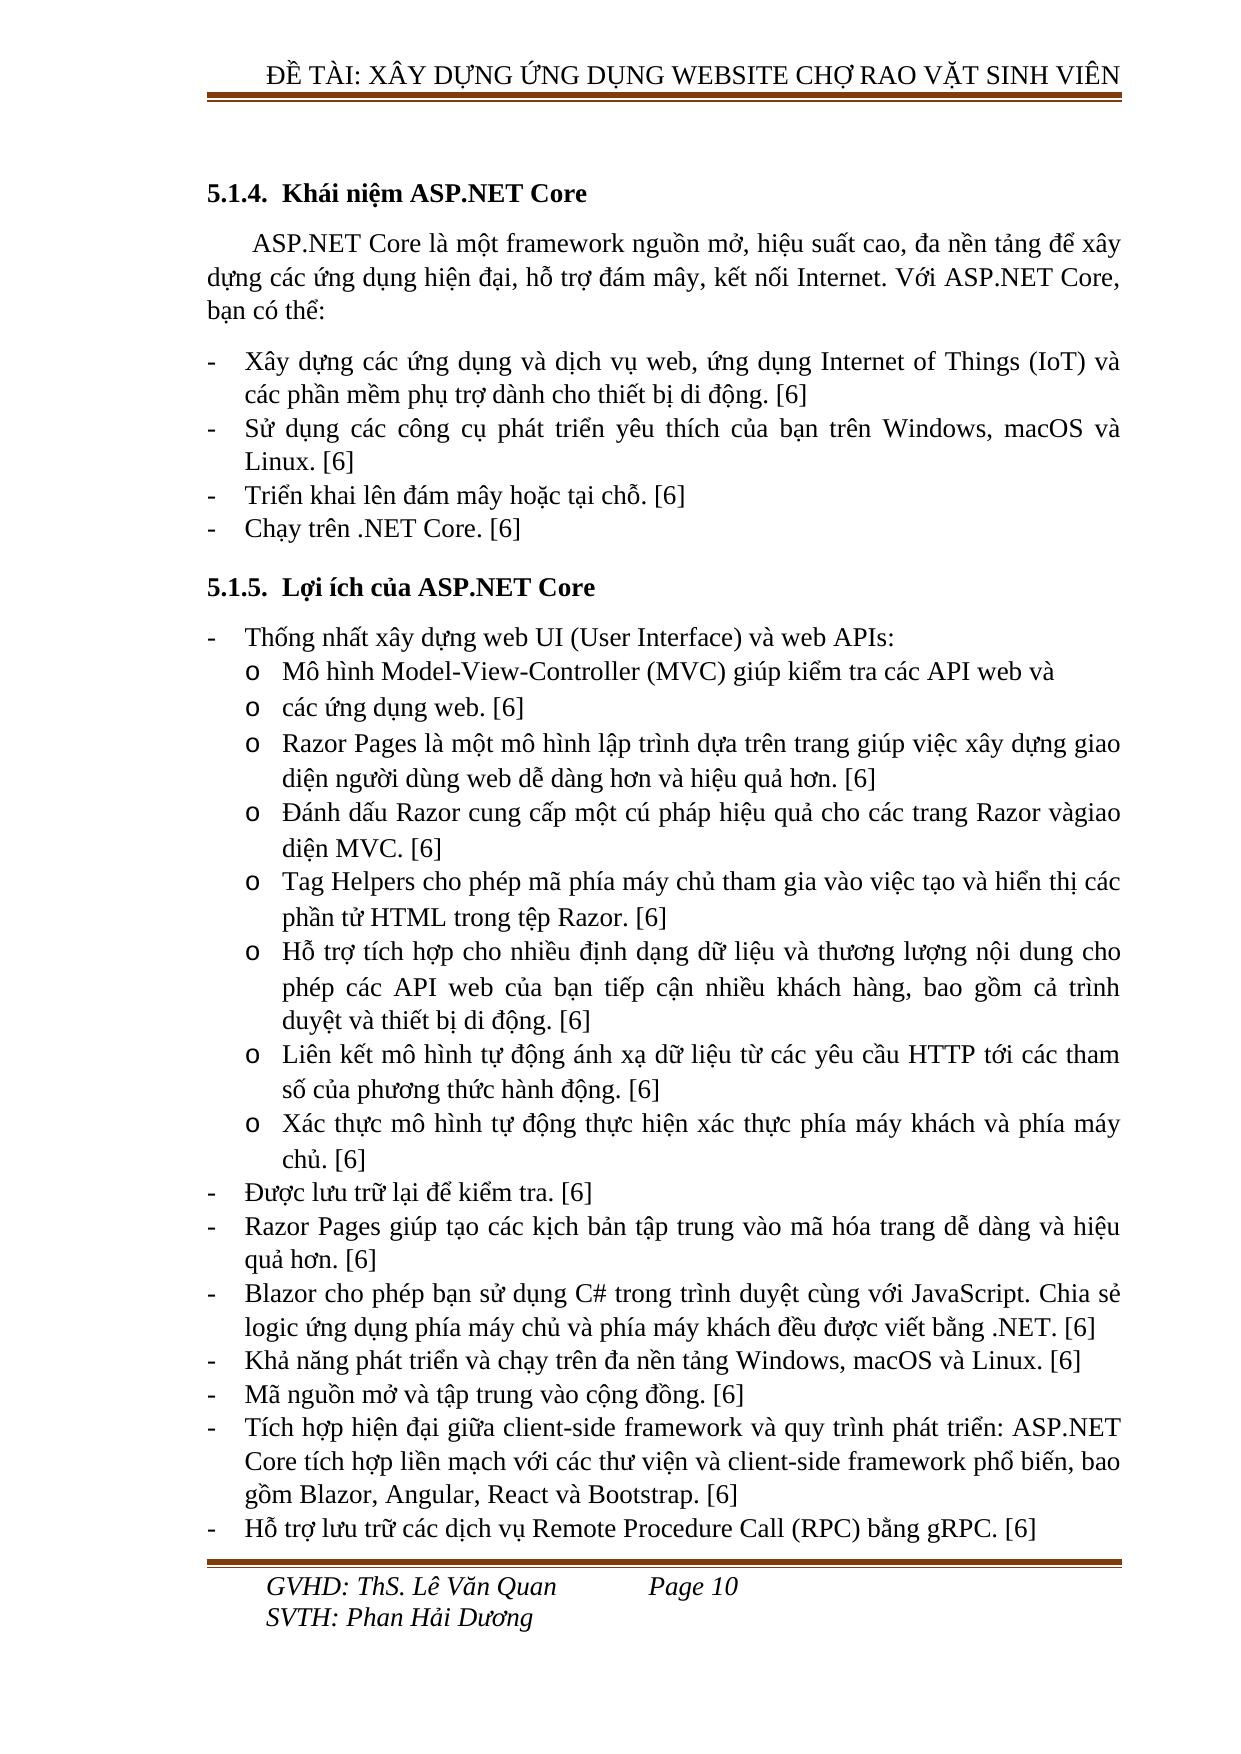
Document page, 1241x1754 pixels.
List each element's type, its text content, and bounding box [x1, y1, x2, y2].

list Triển khai lên đám mây hoặc tại chỗ. [6] [207, 479, 1122, 510]
list Blazor cho phép bạn sử dụng C# trong trình duyệt cùng với JavaScript. Chia sẻ logic ứng dụng phía máy chủ và phía máy khách đều được viết bằng .NET. [6] [207, 1277, 1122, 1342]
list Thống nhất xây dựng web UI (User Interface) và web APIs: [207, 621, 1122, 652]
list Đánh dấu Razor cung cấp một cú pháp hiệu quả cho các trang Razor vàgiao diện MVC. [6] [244, 796, 1122, 863]
list Chạy trên .NET Core. [6] [207, 512, 1122, 543]
list Liên kết mô hình tự động ánh xạ dữ liệu từ các yêu cầu HTTP tới các tham số của phương thức hành động. [6] [244, 1038, 1122, 1105]
list Xây dựng các ứng dụng và dịch vụ web, ứng dụng Internet of Things (IoT) và các phần mềm phụ trợ dành cho thiết bị di động. [6] [207, 345, 1122, 409]
list Razor Pages giúp tạo các kịch bản tập trung vào mã hóa trang dễ dàng và hiệu quả hơn. [6] [207, 1210, 1122, 1275]
list Tag Helpers cho phép mã phía máy chủ tham gia vào việc tạo và hiển thị các phần tử HTML trong tệp Razor. [6] [244, 866, 1122, 932]
list Tích hợp hiện đại giữa client-side framework và quy trình phát triển: ASP.NET Core tích hợp liền mạch với các thư viện và client-side framework phổ biến, bao gồm Blazor, Angular, React và Bootstrap. [6] [207, 1411, 1122, 1509]
list Mô hình Model-View-Controller (MVC) giúp kiểm tra các API web và [244, 655, 1122, 688]
list Razor Pages là một mô hình lập trình dựa trên trang giúp việc xây dựng giao diện người dùng web dễ dàng hơn và hiệu quả hơn. [6] [244, 727, 1122, 794]
list các ứng dụng web. [6] [244, 691, 1122, 724]
list Sử dụng các công cụ phát triển yêu thích của bạn trên Windows, macOS và Linux. [6] [207, 412, 1122, 476]
list Khả năng phát triển và chạy trên đa nền tảng Windows, macOS và Linux. [6] [207, 1344, 1122, 1375]
subtitle Lợi ích của ASP.NET Core [207, 571, 1122, 602]
subtitle Khái niệm ASP.NET Core [207, 177, 1122, 208]
list Được lưu trữ lại để kiểm tra. [6] [207, 1177, 1122, 1208]
list Xác thực mô hình tự động thực hiện xác thực phía máy khách và phía máy chủ. [6] [244, 1107, 1122, 1174]
list Hỗ trợ lưu trữ các dịch vụ Remote Procedure Call (RPC) bằng gRPC. [6] [207, 1512, 1122, 1543]
list Hỗ trợ tích hợp cho nhiều định dạng dữ liệu và thương lượng nội dung cho phép các API web của bạn tiếp cận nhiều khách hàng, bao gồm cả trình duyệt và thiết bị di động. [6] [244, 935, 1122, 1035]
list Mã nguồn mở và tập trung vào cộng đồng. [6] [207, 1378, 1122, 1409]
text ASP.NET Core là một framework nguồn mở, hiệu suất cao, đa nền tảng để xây dựng các ứng dụng hiện đại, hỗ trợ đám mây, kết nối Internet. Với ASP.NET Core, bạn có thể: [207, 227, 1122, 326]
